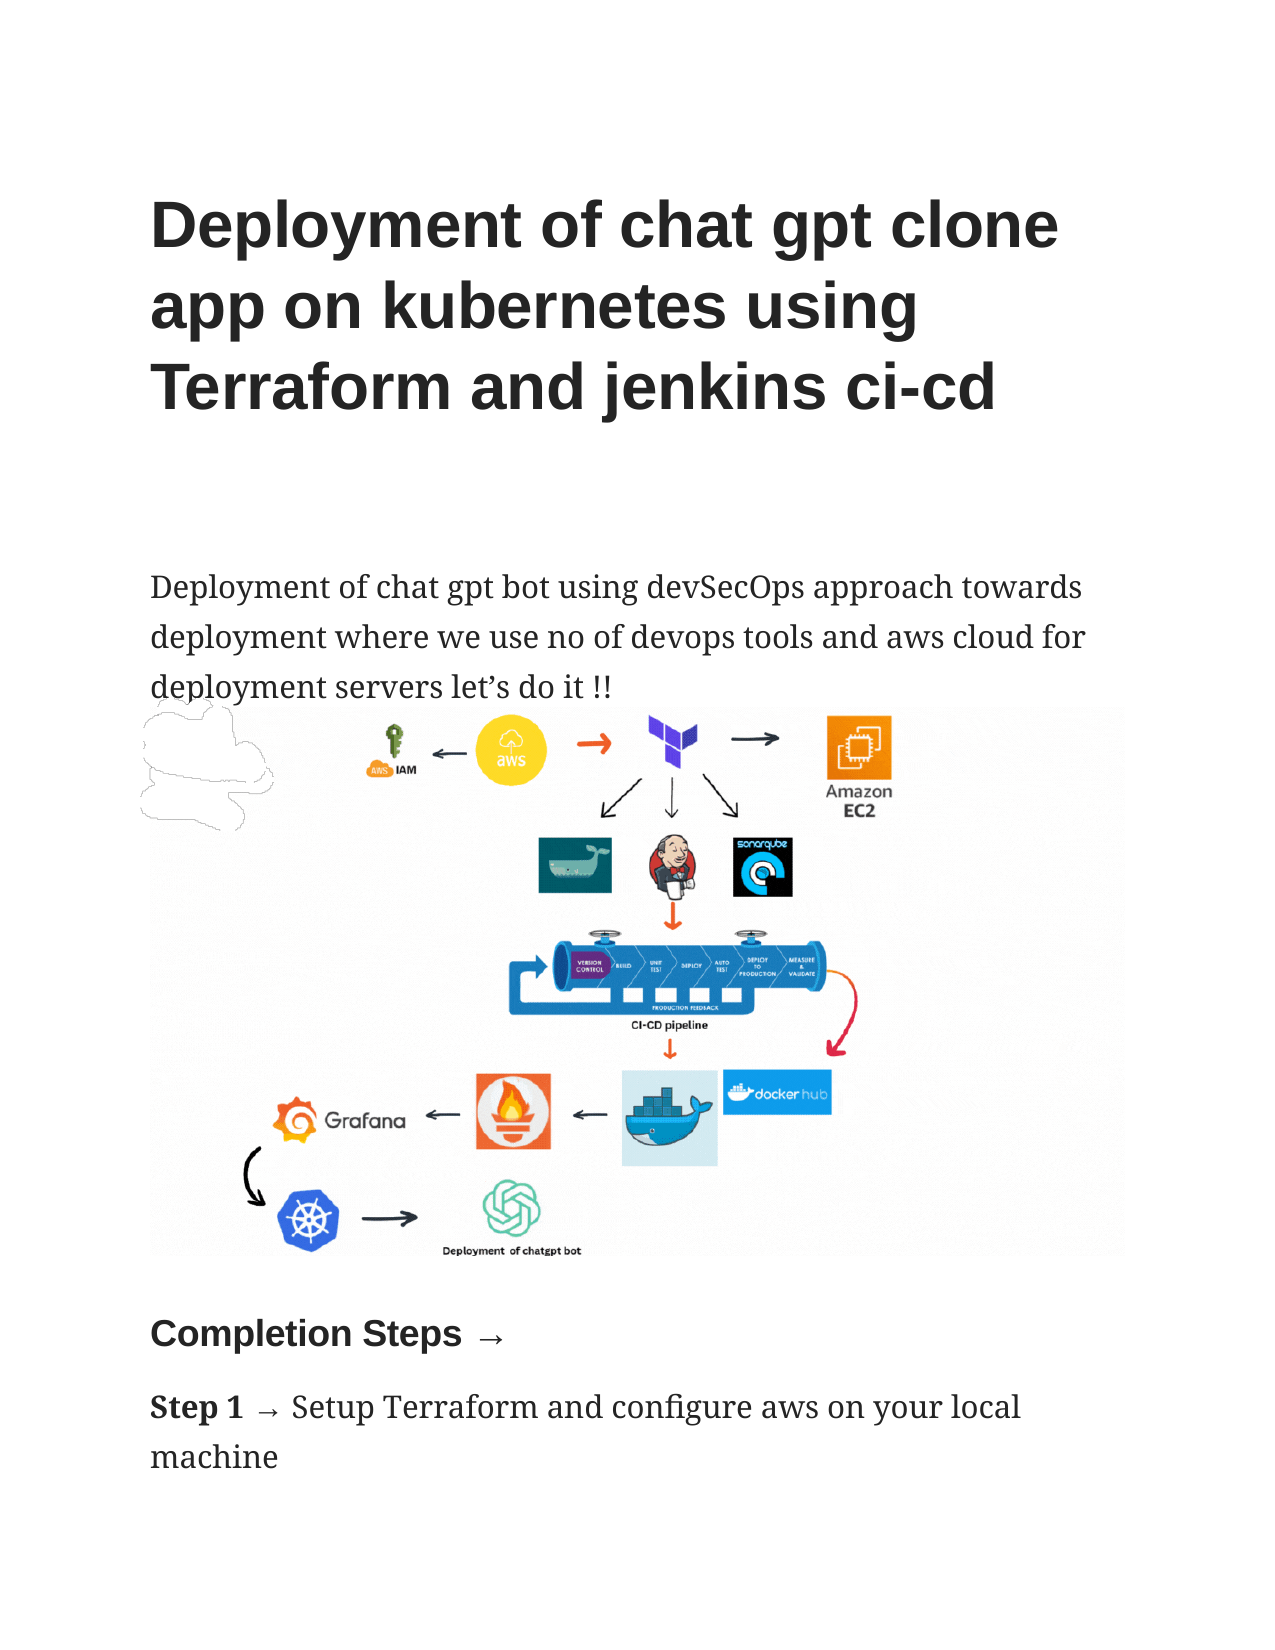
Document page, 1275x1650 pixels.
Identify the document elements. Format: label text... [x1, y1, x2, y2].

subtitle Completion Steps → [150, 1307, 1125, 1354]
text Deployment of chat gpt bot using devSecOps approach towards deployment where we use no of devops tools and aws cloud for deployment servers let’s do it !! [150, 557, 1125, 707]
picture [140, 698, 1125, 1256]
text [150, 1377, 1125, 1477]
text Deployment of chat gpt clone app on kubernetes using Terraform and jenkins ci-cd [150, 180, 1125, 423]
